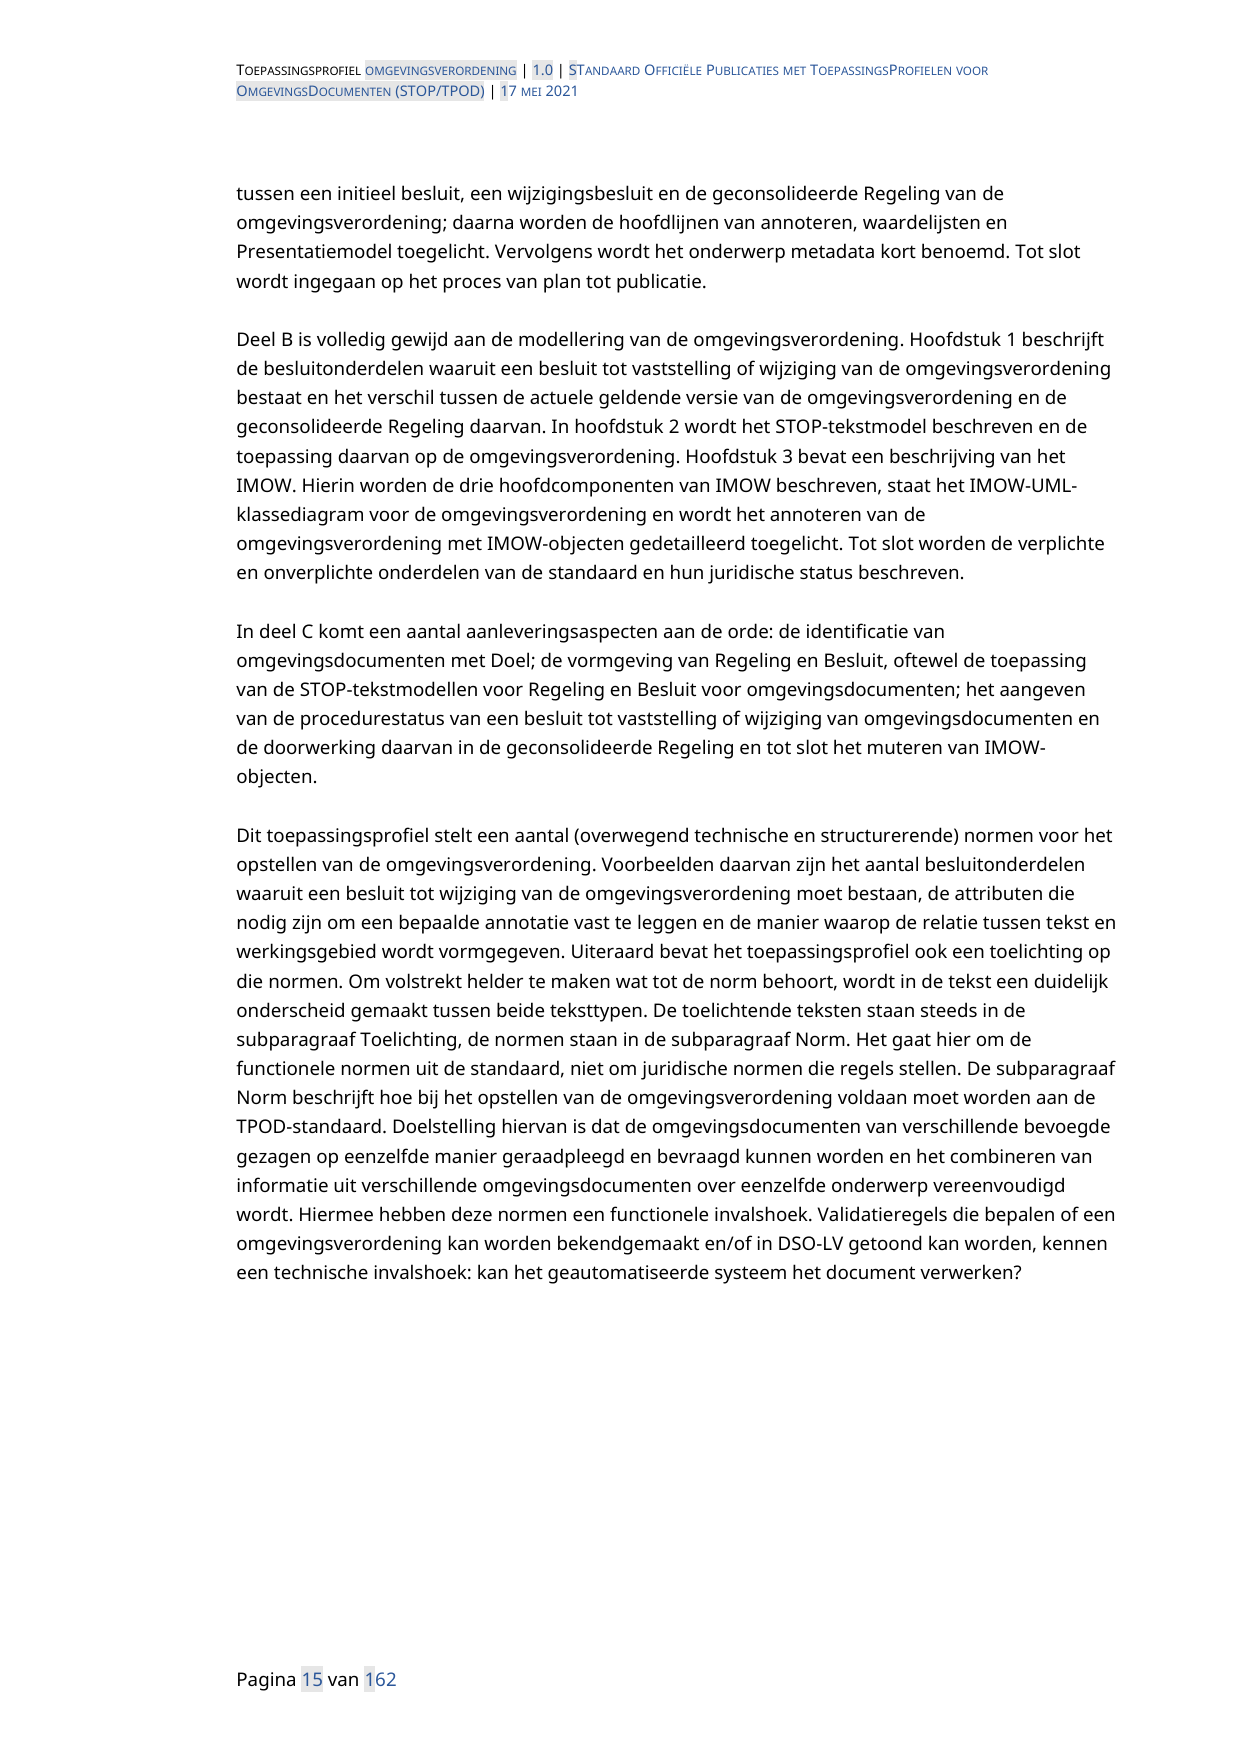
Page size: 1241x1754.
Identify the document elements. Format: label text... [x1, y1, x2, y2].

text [236, 177, 1122, 294]
text Deel B is volledig gewijd aan de modellering van de omgevingsverordening. Hoofdstuk 4 beschrijft de besluitonderdelen waaruit een besluit tot vaststelling of wijziging van de omgevingsverordening bestaat en het verschil tussen de actuele geldende versie van de omgevingsverordening en de geconsolideerde Regeling daarvan. In hoofdstuk 5 wordt het STOP-tekstmodel beschreven en de toepassing daarvan op de omgevingsverordening. Hoofdstuk 6 bevat een beschrijving van het IMOW. Hierin worden de drie hoofdcomponenten van IMOW beschreven, staat het IMOW-UML-klassediagram voor de omgevingsverordening en wordt het annoteren van de omgevingsverordening met IMOW-objecten gedetailleerd toegelicht. Tot slot worden de verplichte en onverplichte onderdelen van de standaard en hun juridische status beschreven. [236, 323, 1122, 586]
text In deel C komt een aantal aanleveringsaspecten aan de orde: de identificatie van omgevingsdocumenten met Doel; de vormgeving van Regeling en Besluit, oftewel de toepassing van de STOP-tekstmodellen voor Regeling en Besluit voor omgevingsdocumenten; het aangeven van de procedurestatus van een besluit tot vaststelling of wijziging van omgevingsdocumenten en de doorwerking daarvan in de geconsolideerde Regeling en tot slot het muteren van IMOW-objecten. [236, 615, 1122, 790]
text Dit toepassingsprofiel stelt een aantal (overwegend technische en structurerende) normen voor het opstellen van de omgevingsverordening. Voorbeelden daarvan zijn het aantal besluitonderdelen waaruit een besluit tot wijziging van de omgevingsverordening moet bestaan, de attributen die nodig zijn om een bepaalde annotatie vast te leggen en de manier waarop de relatie tussen tekst en werkingsgebied wordt vormgegeven. Uiteraard bevat het toepassingsprofiel ook een toelichting op die normen. Om volstrekt helder te maken wat tot de norm behoort, wordt in de tekst een duidelijk onderscheid gemaakt tussen beide teksttypen. De toelichtende teksten staan steeds in de subparagraaf Toelichting, de normen staan in de subparagraaf Norm. Het gaat hier om de functionele normen uit de standaard, niet om juridische normen die regels stellen. De subparagraaf Norm beschrijft hoe bij het opstellen van de omgevingsverordening voldaan moet worden aan de TPOD-standaard. Doelstelling hiervan is dat de omgevingsdocumenten van verschillende bevoegde gezagen op eenzelfde manier geraadpleegd en bevraagd kunnen worden en het combineren van informatie uit verschillende omgevingsdocumenten over eenzelfde onderwerp vereenvoudigd wordt. Hiermee hebben deze normen een functionele invalshoek. Validatieregels die bepalen of een omgevingsverordening kan worden bekendgemaakt en/of in DSO-LV getoond kan worden, kennen een technische invalshoek: kan het geautomatiseerde systeem het document verwerken? [236, 819, 1122, 1286]
